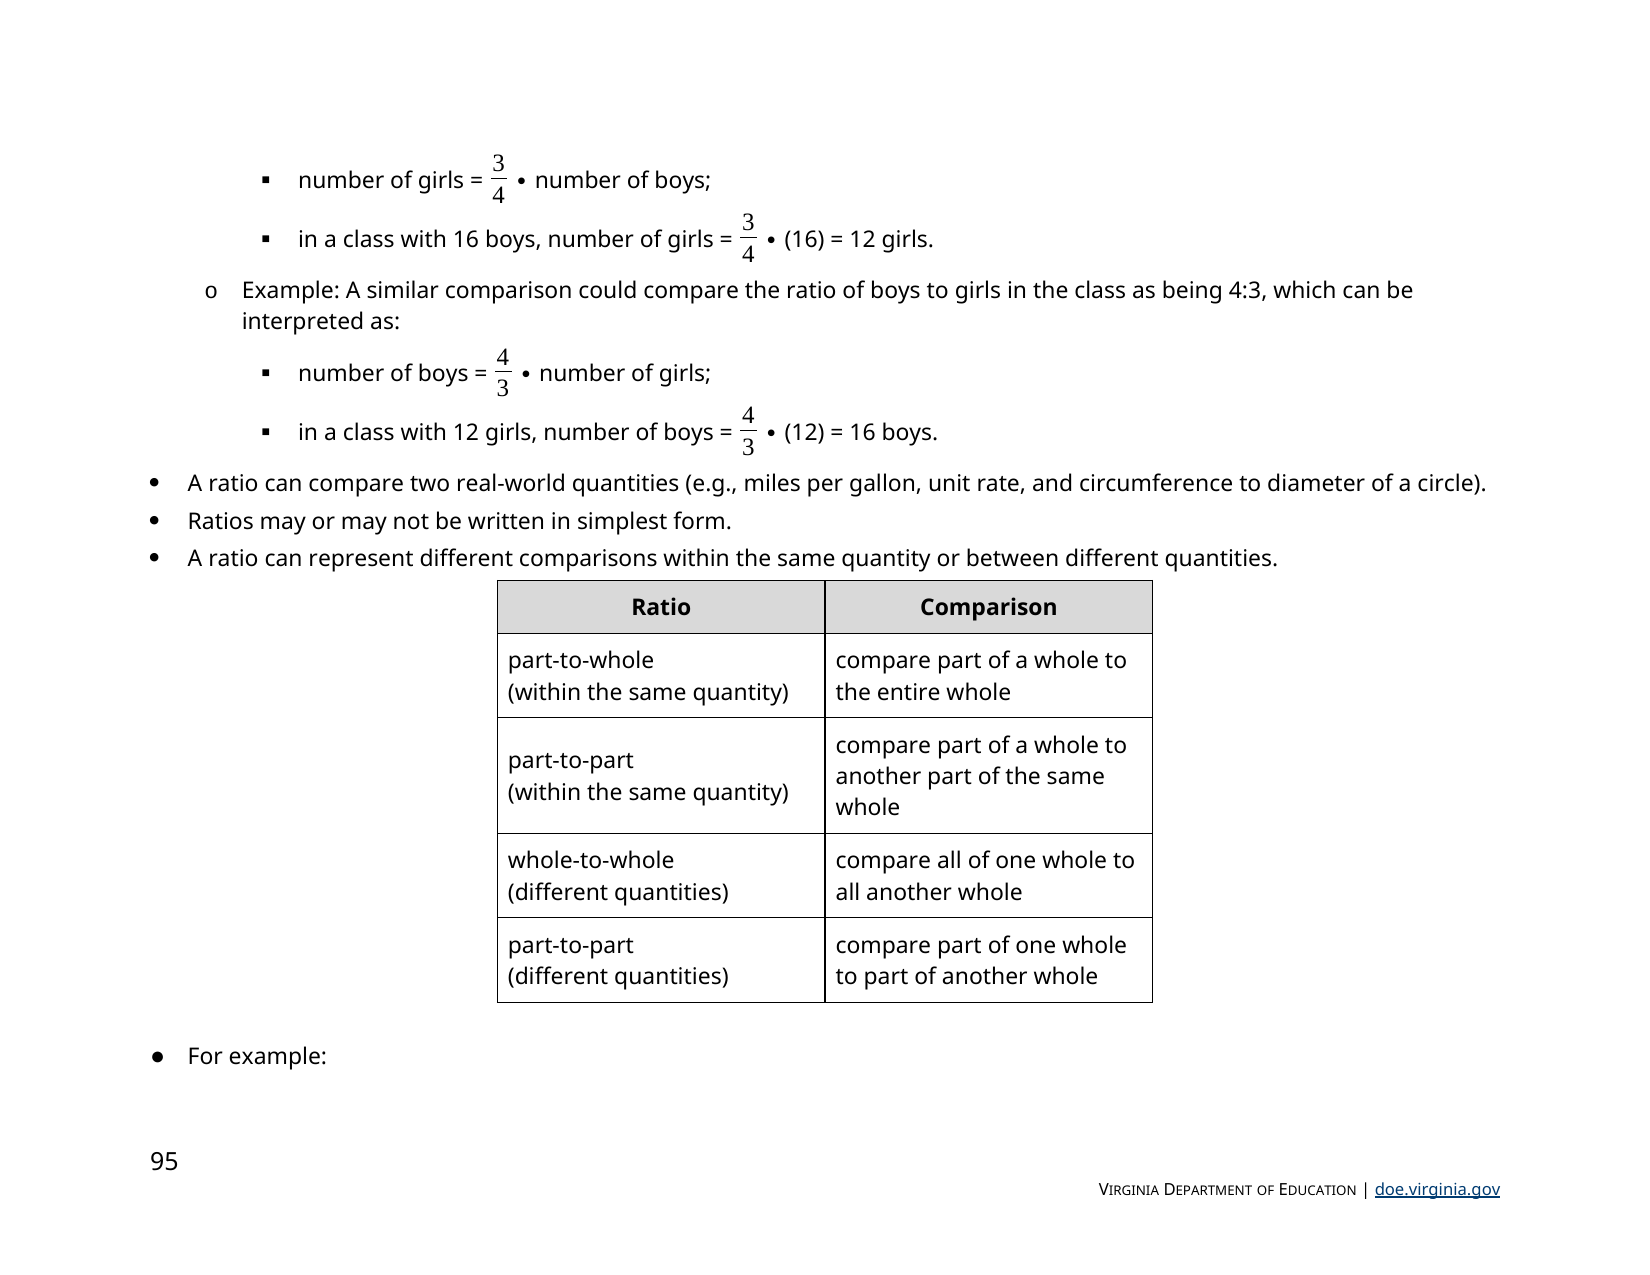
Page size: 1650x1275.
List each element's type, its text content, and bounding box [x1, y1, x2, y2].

table_cell compare part of one whole to part of another whole [826, 918, 1152, 1002]
list number of girls = ∙ number of boys; [260, 150, 1500, 209]
table_header Ratio [498, 581, 824, 633]
table_header Comparison [826, 581, 1152, 633]
list Ratios may or may not be written in simplest form. [150, 505, 1500, 536]
list Example: A similar comparison could compare the ratio of boys to girls in the class as being 4:3, which can be interpreted as: [204, 274, 1500, 337]
table_cell part-to-part (within the same quantity) [498, 718, 824, 833]
table_cell part-to-whole (within the same quantity) [498, 634, 824, 717]
table_cell compare all of one whole to all another whole [826, 834, 1152, 917]
list in a class with 12 girls, number of boys = ∙ (12) = 16 boys. [260, 402, 1500, 461]
table_cell part-to-part (different quantities) [498, 918, 824, 1002]
list in a class with 16 boys, number of girls = ∙ (16) = 12 girls. [260, 209, 1500, 268]
list A ratio can compare two real-world quantities (e.g., miles per gallon, unit rate, and circumference to diameter of a circle). [150, 467, 1500, 498]
table_cell compare part of a whole to another part of the same whole [826, 718, 1152, 833]
table_cell compare part of a whole to the entire whole [826, 634, 1152, 717]
list For example: [150, 1040, 1500, 1071]
list number of boys = ∙ number of girls; [260, 343, 1500, 402]
table_cell whole-to-whole (different quantities) [498, 834, 824, 917]
list A ratio can represent different comparisons within the same quantity or between different quantities. [150, 542, 1500, 573]
